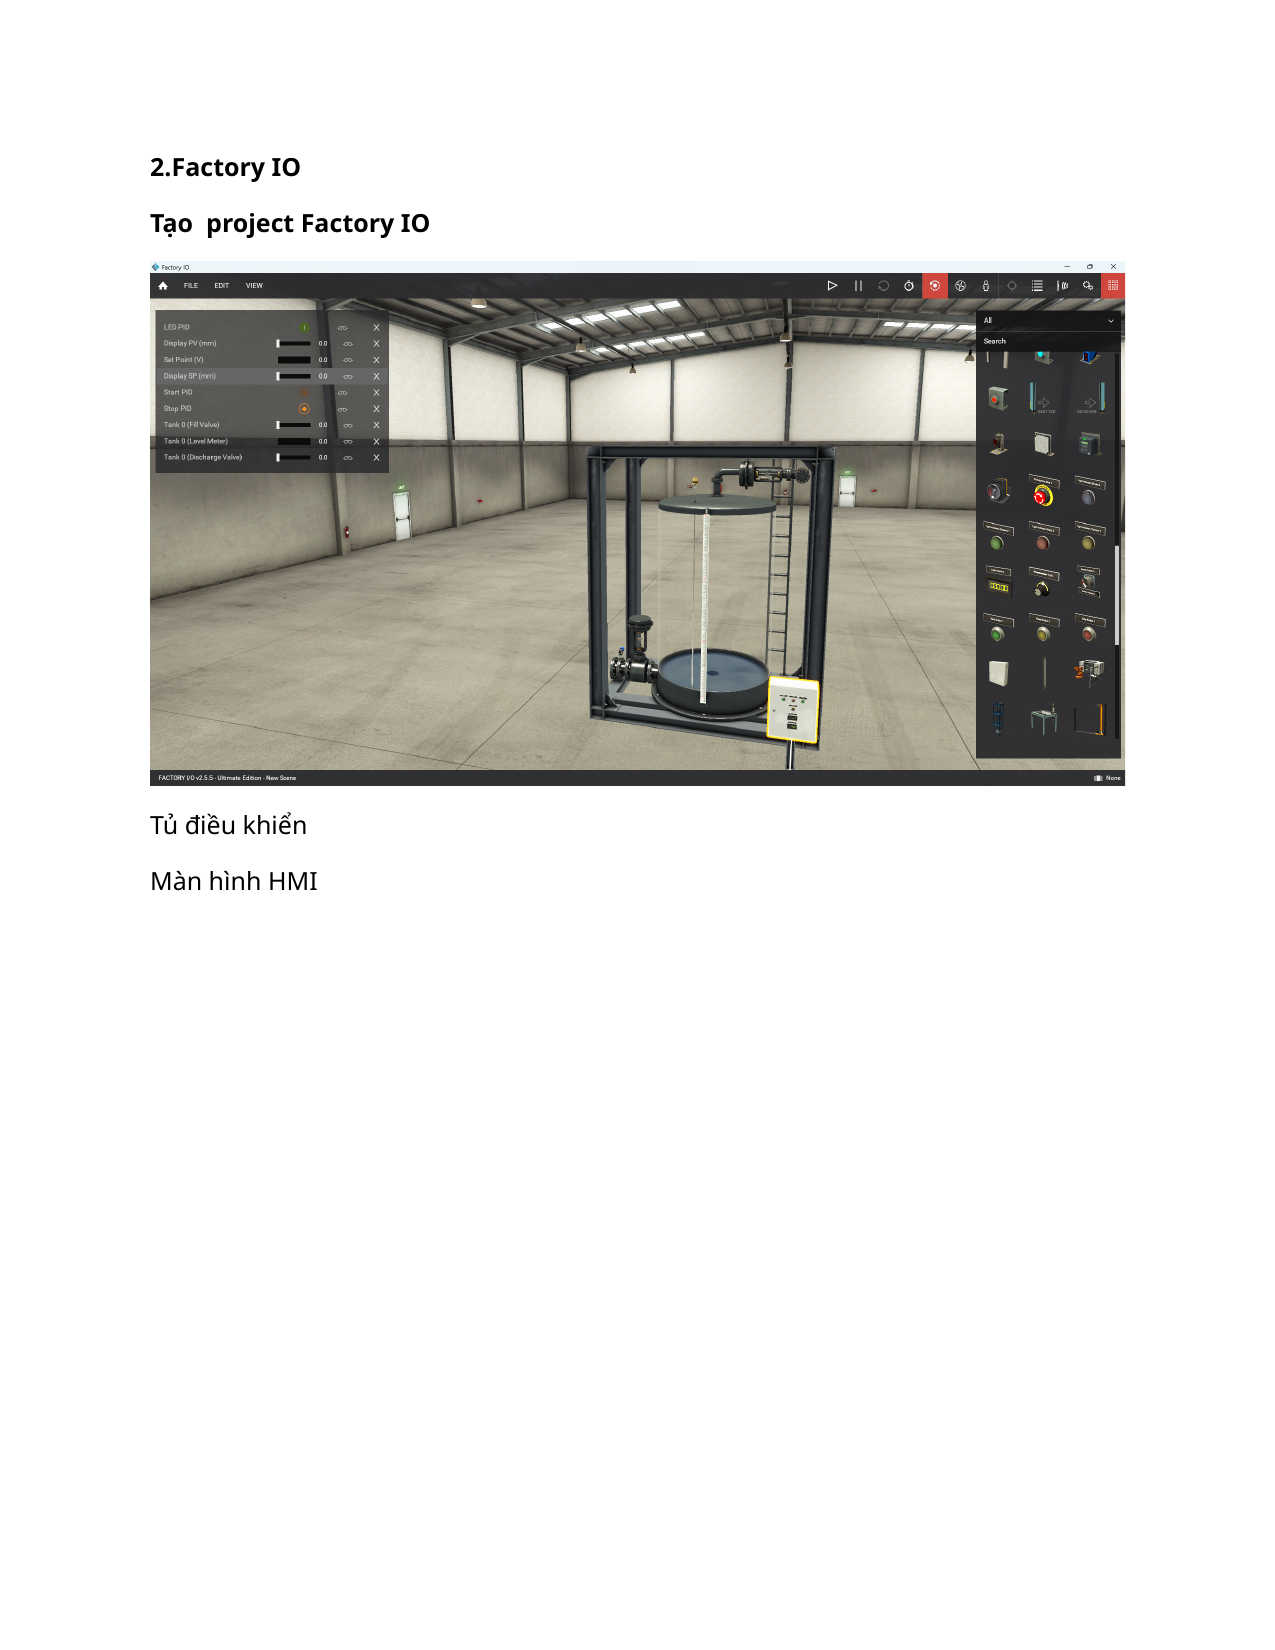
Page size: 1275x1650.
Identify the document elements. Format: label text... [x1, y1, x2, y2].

text Tủ điều khiển [150, 807, 1125, 842]
text Màn hình HMI [150, 863, 1125, 897]
picture [150, 261, 1125, 786]
text 2.Factory IO [150, 150, 1125, 184]
text Tạo project Factory IO [150, 206, 1125, 240]
